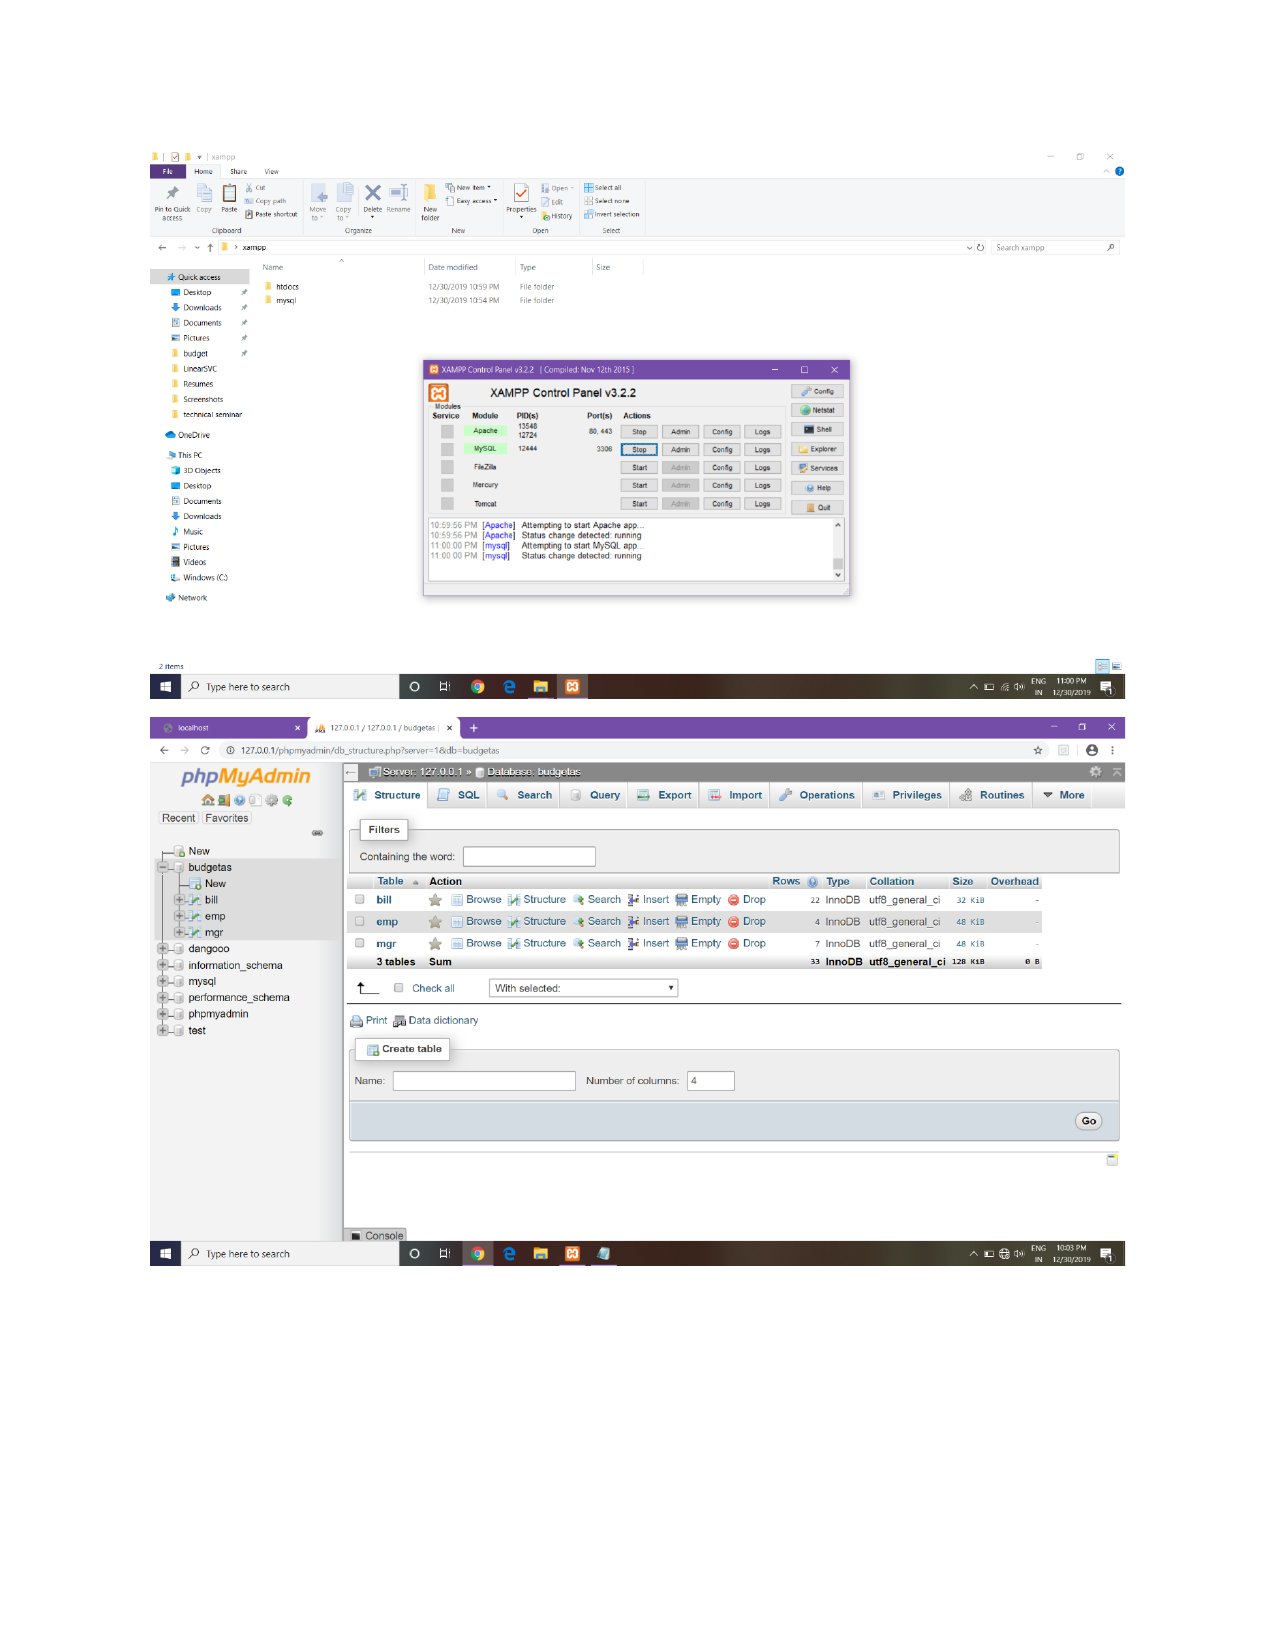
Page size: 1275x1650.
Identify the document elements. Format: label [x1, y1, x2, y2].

picture [150, 717, 1125, 1266]
picture [150, 150, 1125, 699]
